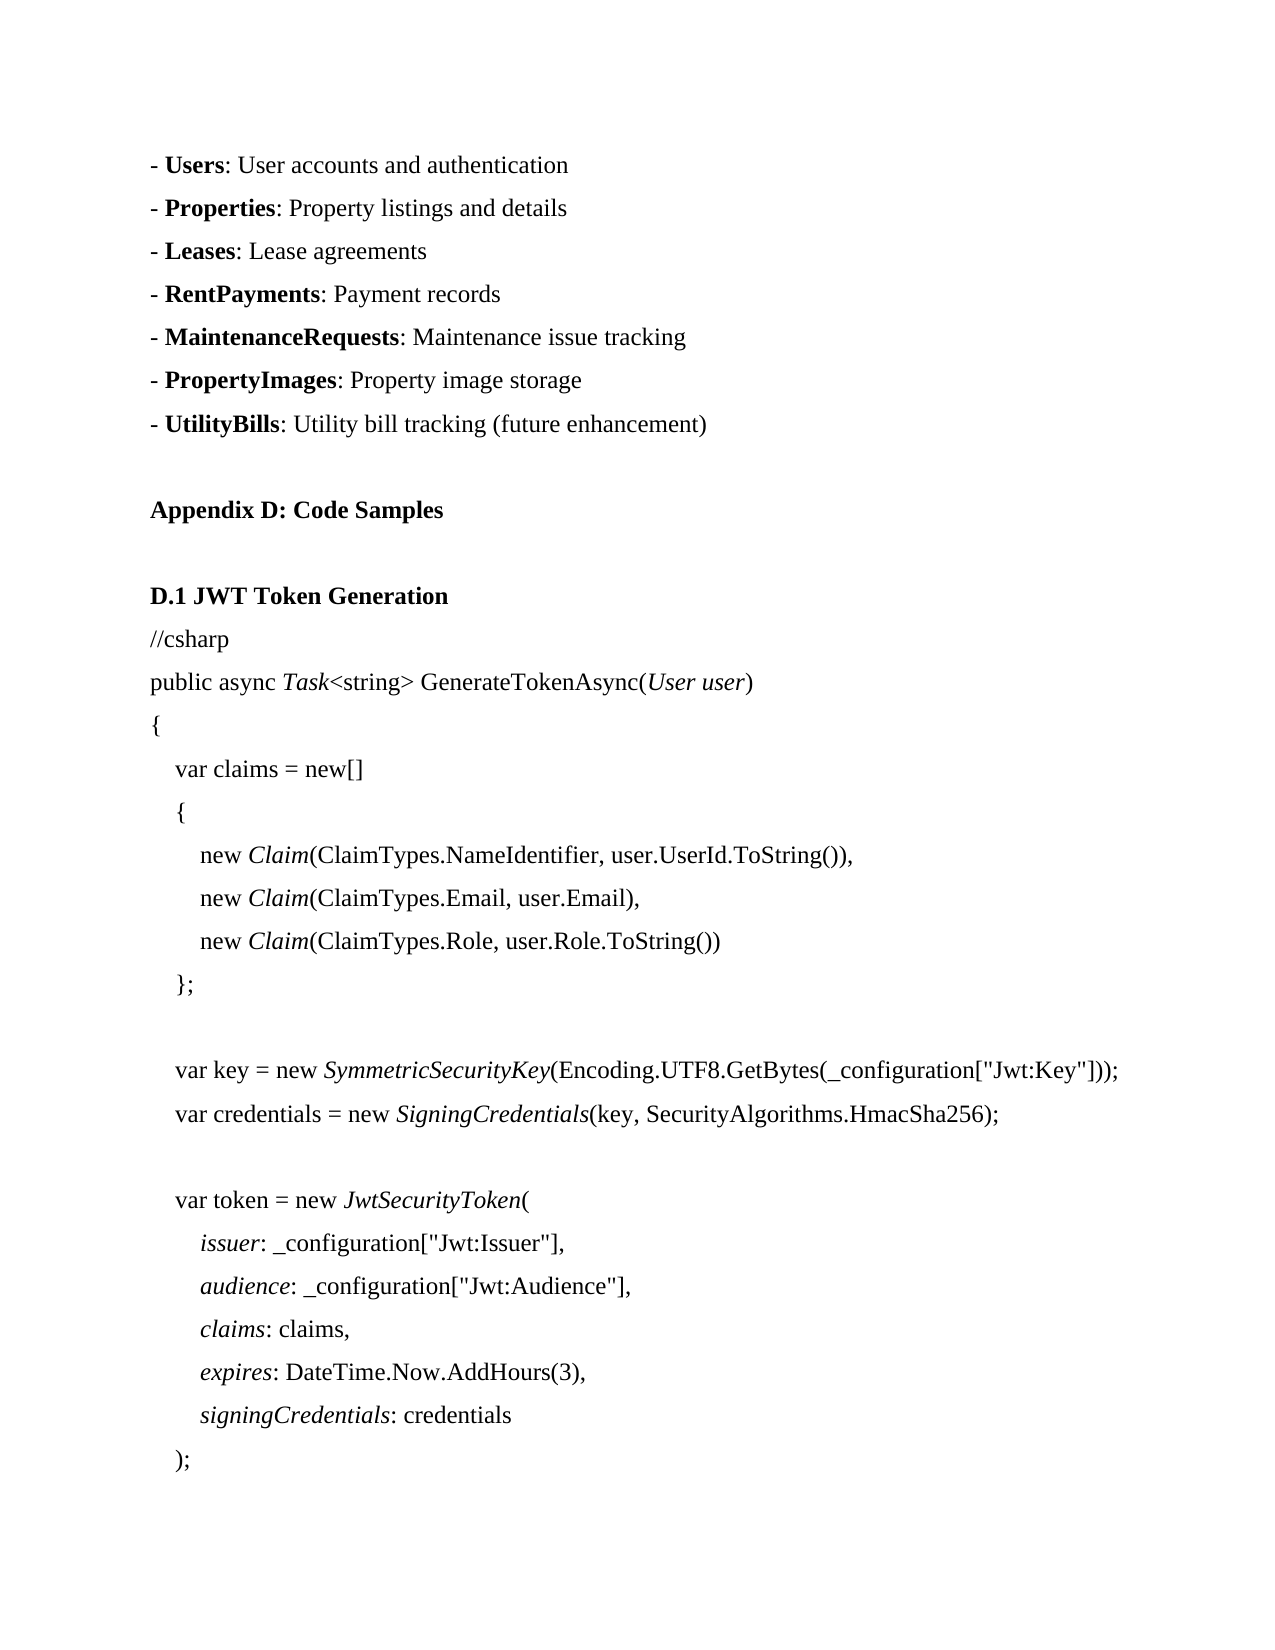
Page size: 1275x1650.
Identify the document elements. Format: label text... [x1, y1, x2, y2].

text - Leases: Lease agreements [150, 236, 1125, 265]
text new Claim(ClaimTypes.Role, user.Role.ToString()) [150, 926, 1125, 955]
text //csharp [150, 624, 1125, 653]
text issuer: _configuration["Jwt:Issuer"], [150, 1228, 1125, 1257]
text - MaintenanceRequests: Maintenance issue tracking [150, 322, 1125, 351]
text var key = new SymmetricSecurityKey(Encoding.UTF8.GetBytes(_configuration["Jwt:Key"])); [150, 1056, 1125, 1084]
text Appendix D: Code Samples [150, 495, 1125, 524]
text new Claim(ClaimTypes.Email, user.Email), [150, 883, 1125, 912]
text new Claim(ClaimTypes.NameIdentifier, user.UserId.ToString()), [150, 840, 1125, 869]
text var credentials = new SigningCredentials(key, SecurityAlgorithms.HmacSha256); [150, 1099, 1125, 1127]
text public async Task<string> GenerateTokenAsync(User user) [150, 667, 1125, 696]
text var token = new JwtSecurityToken( [150, 1185, 1125, 1214]
text D.1 JWT Token Generation [150, 581, 1125, 610]
text signingCredentials: credentials [150, 1401, 1125, 1429]
text - RentPayments: Payment records [150, 279, 1125, 308]
text expires: DateTime.Now.AddHours(3), [150, 1357, 1125, 1386]
text }; [150, 969, 1125, 998]
text - Properties: Property listings and details [150, 193, 1125, 222]
text { [150, 797, 1125, 826]
text - PropertyImages: Property image storage [150, 366, 1125, 394]
text - UtilityBills: Utility bill tracking (future enhancement) [150, 409, 1125, 437]
text claims: claims, [150, 1314, 1125, 1343]
text ); [150, 1444, 1125, 1472]
text - Users: User accounts and authentication [150, 150, 1125, 179]
text audience: _configuration["Jwt:Audience"], [150, 1271, 1125, 1300]
text { [150, 711, 1125, 739]
text var claims = new[] [150, 754, 1125, 782]
